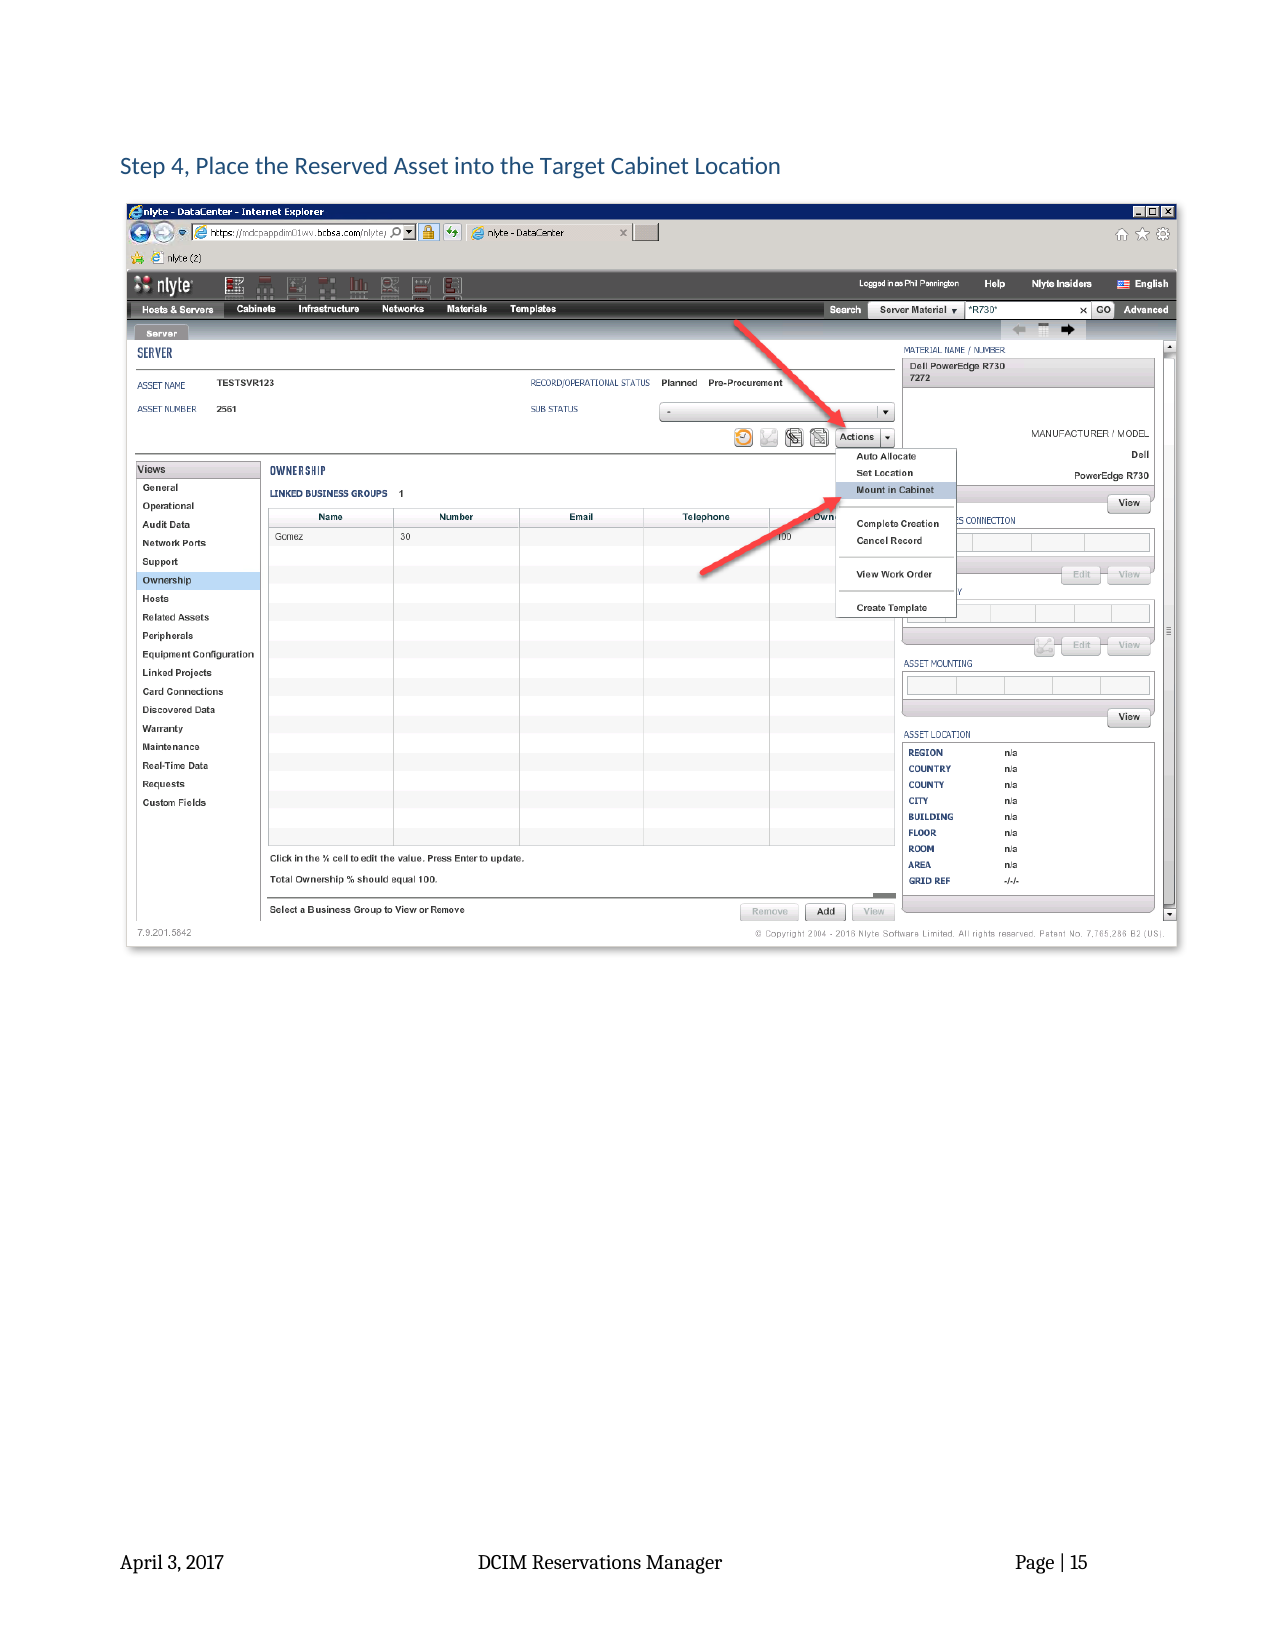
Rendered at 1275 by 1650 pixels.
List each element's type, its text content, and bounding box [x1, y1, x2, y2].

subtitle Step 4, Place the Reserved Asset into the Target Cabinet Location [120, 150, 1155, 181]
picture [126, 203, 1177, 947]
